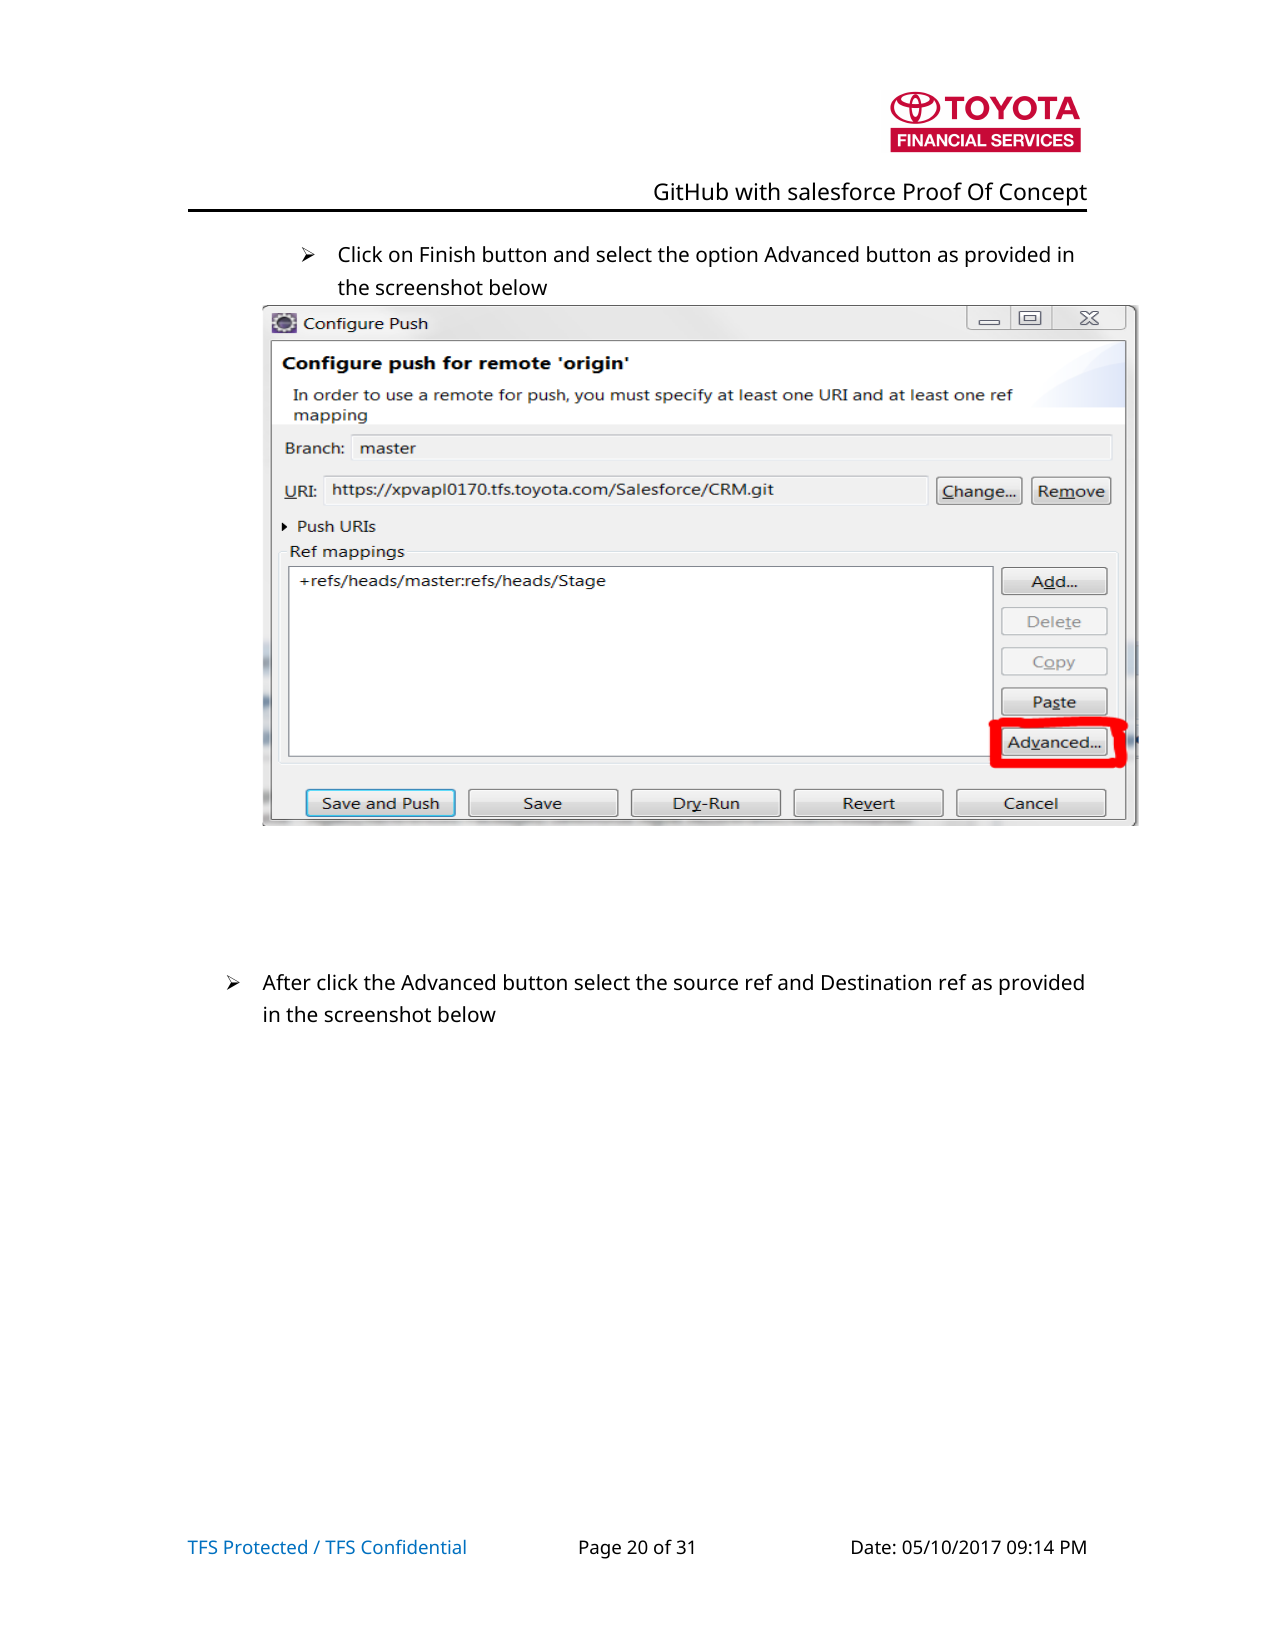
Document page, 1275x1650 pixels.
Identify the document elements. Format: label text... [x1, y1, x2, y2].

picture [262, 305, 1139, 826]
picture [881, 90, 1090, 153]
list Click on Finish button and select the option Advanced button as provided in the screenshot below [300, 240, 1087, 301]
list After click the Advanced button select the source ref and Destination ref as provided in the screenshot below [225, 968, 1087, 1029]
